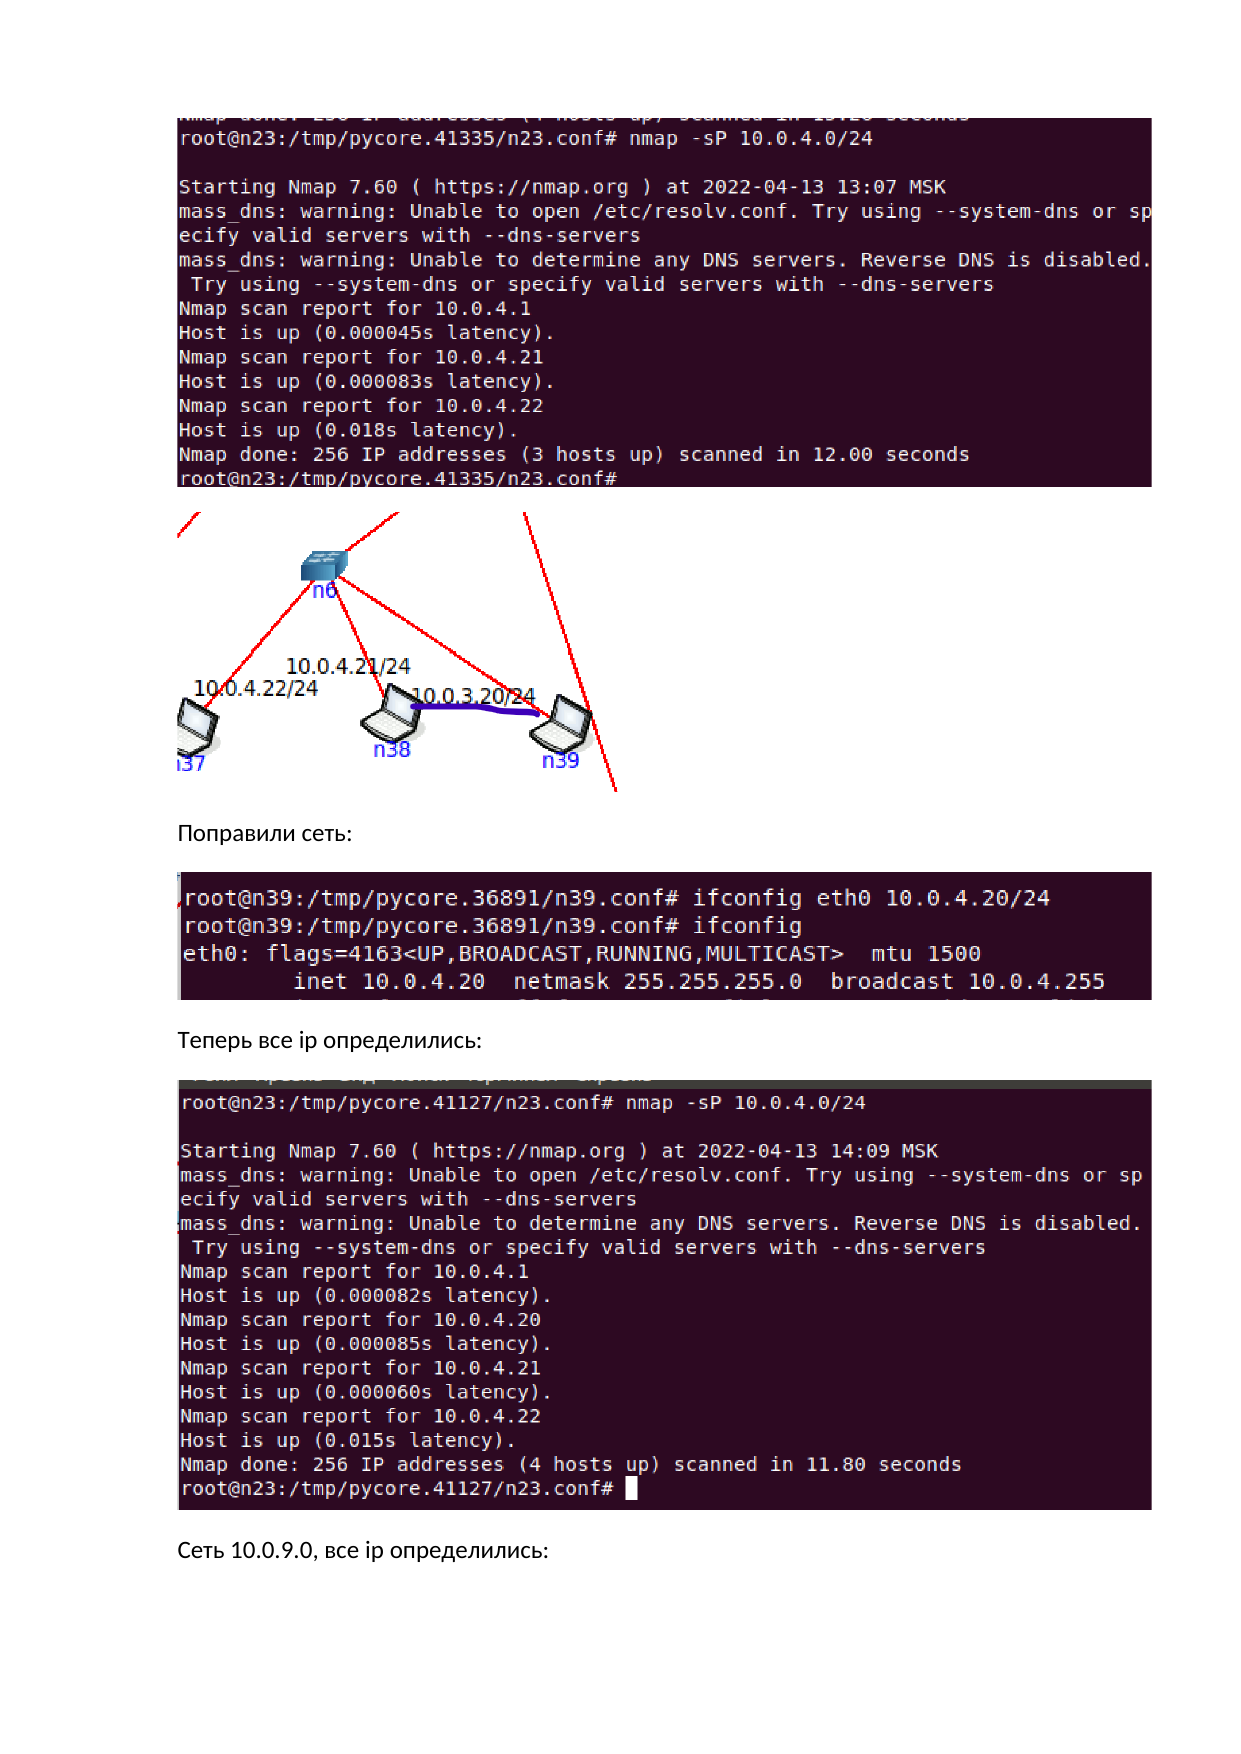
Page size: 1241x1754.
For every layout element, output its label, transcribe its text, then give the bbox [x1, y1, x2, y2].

text Поправили сеть: [177, 817, 1152, 847]
text Сеть 10.0.9.0, все ip определились: [177, 1534, 1152, 1565]
picture [177, 512, 618, 792]
text Теперь все ip определились: [177, 1024, 1152, 1055]
picture [177, 1080, 1152, 1510]
picture [177, 118, 1152, 487]
picture [177, 872, 1152, 1000]
